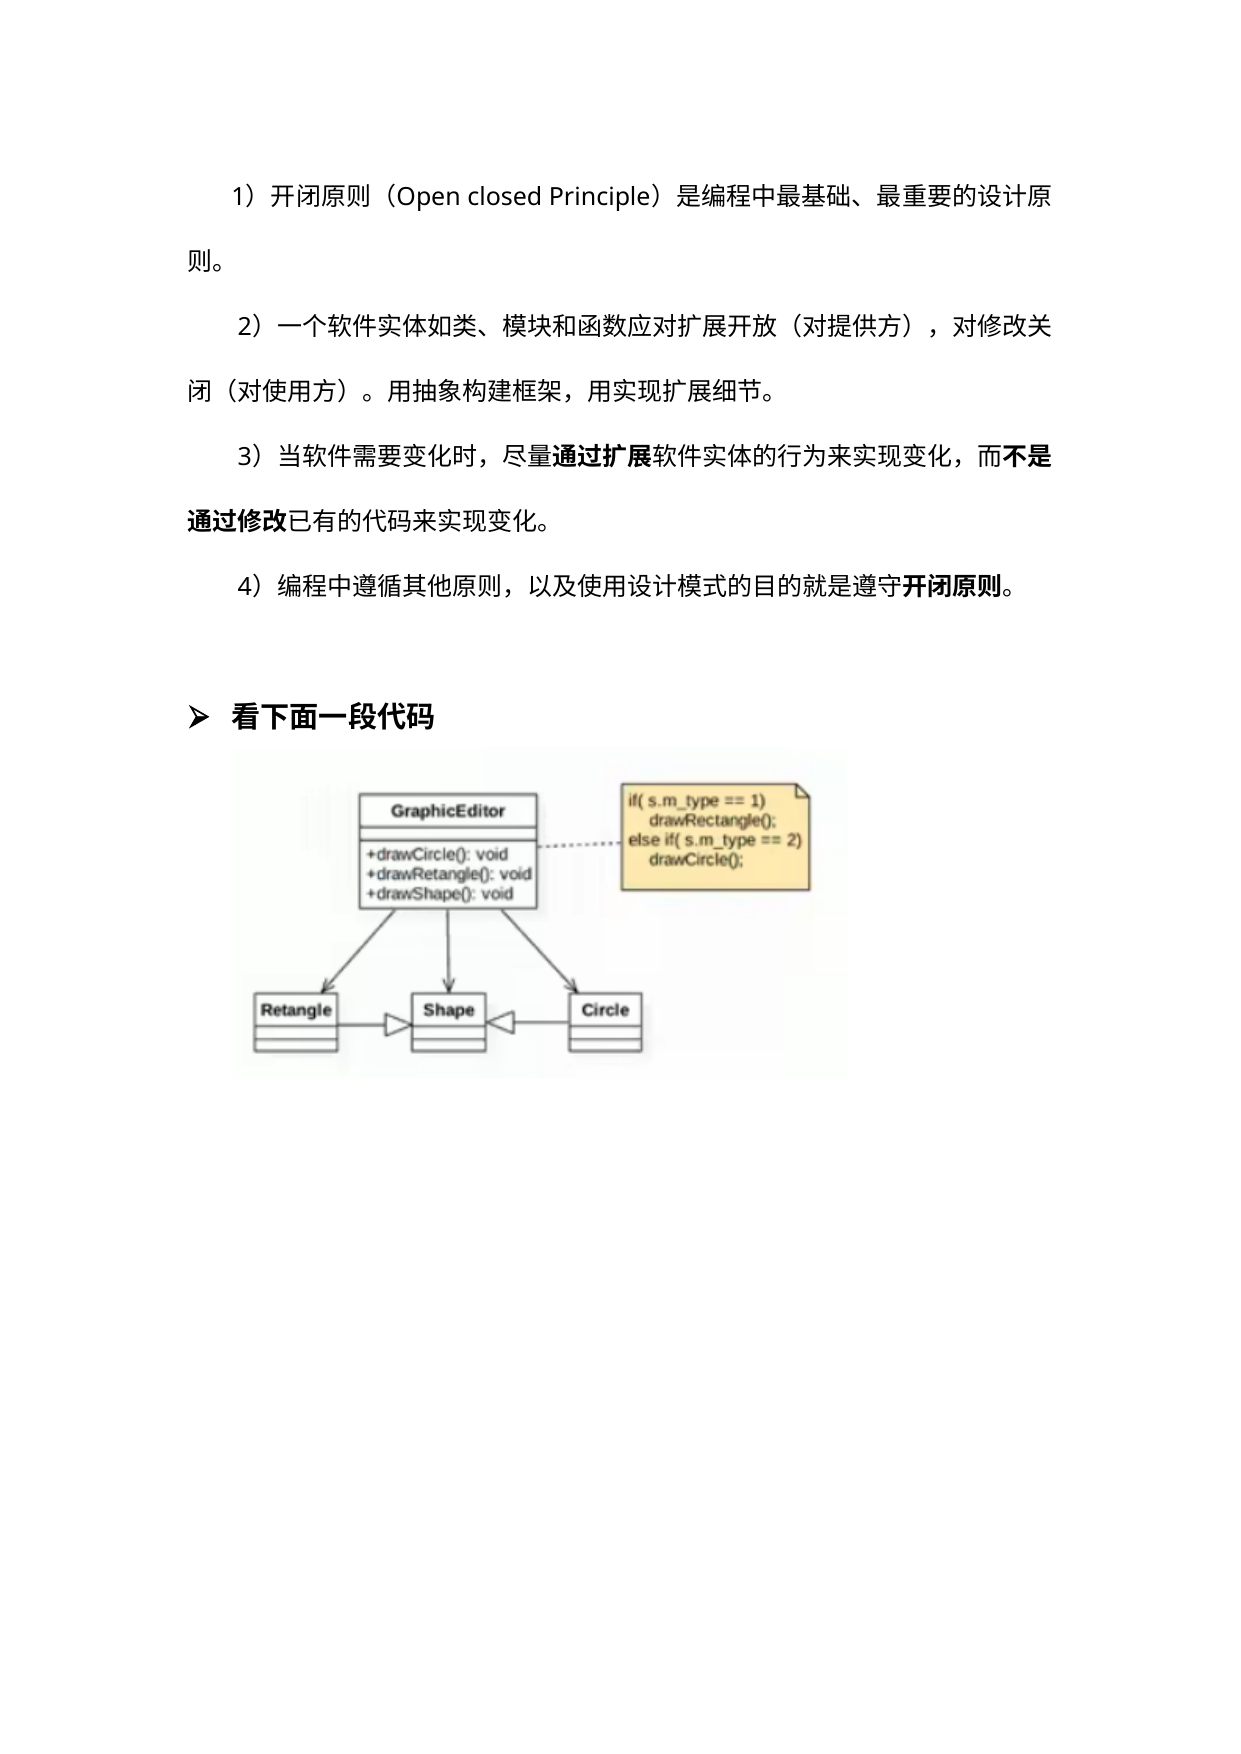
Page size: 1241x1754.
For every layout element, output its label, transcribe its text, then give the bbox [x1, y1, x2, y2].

text 2）一个软件实体如类、模块和函数应对扩展开放（对提供方），对修改关闭（对使用方）。用抽象构建框架，用实现扩展细节。 [187, 292, 1053, 422]
text 4）编程中遵循其他原则，以及使用设计模式的目的就是遵守开闭原则。 [187, 552, 1053, 617]
text 1）开闭原则（Open closed Principle）是编程中最基础、最重要的设计原则。 [187, 162, 1053, 292]
picture [231, 747, 849, 1079]
list 看下面一段代码 [187, 682, 1053, 747]
text 3）当软件需要变化时，尽量通过扩展软件实体的行为来实现变化，而不是通过修改已有的代码来实现变化。 [187, 422, 1053, 552]
